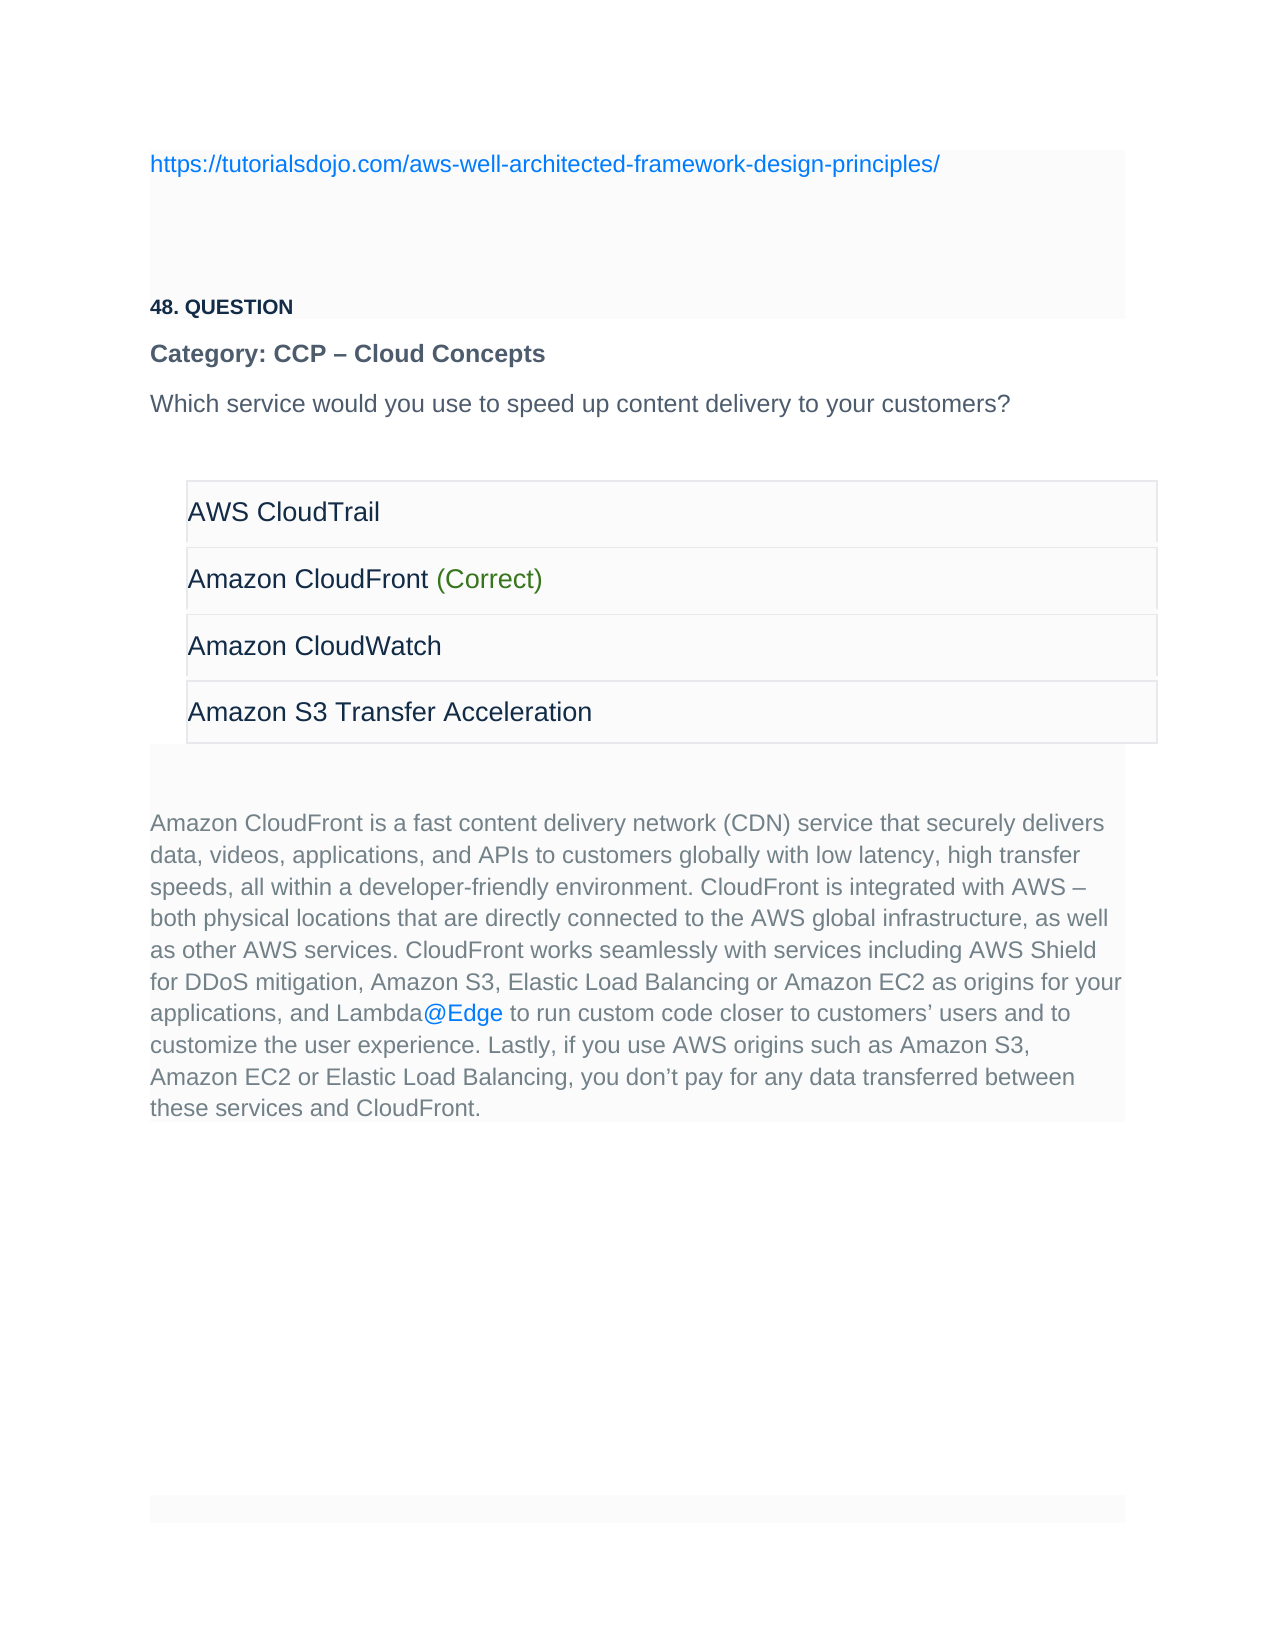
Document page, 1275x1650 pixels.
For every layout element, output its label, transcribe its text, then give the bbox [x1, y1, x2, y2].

list Amazon S3 Transfer Acceleration [188, 682, 1156, 742]
list Amazon CloudWatch [188, 615, 1156, 676]
text Which service would you use to speed up content delivery to your customers? [150, 389, 1125, 418]
text 48. QUESTION [150, 295, 1125, 319]
list AWS CloudTrail [188, 482, 1156, 542]
text Amazon CloudFront is a fast content delivery network (CDN) service that securely delivers data, videos, applications, and APIs to customers globally with low latency, high transfer speeds, all within a developer-friendly environment. CloudFront is integrated with AWS – both physical locations that are directly connected to the AWS global infrastructure, as well as other AWS services. CloudFront works seamlessly with services including AWS Shield for DDoS mitigation, Amazon S3, Elastic Load Balancing or Amazon EC2 as origins for your applications, and Lambda@Edge to run custom code closer to customers’ users and to customize the user experience. Lastly, if you use AWS origins such as Amazon S3, Amazon EC2 or Elastic Load Balancing, you don’t pay for any data transferred between these services and CloudFront. [150, 809, 1125, 1122]
text Category: CCP – Cloud Concepts [150, 339, 1125, 368]
text https://tutorialsdojo.com/aws-well-architected-framework-design-principles/ [150, 150, 1125, 178]
list Amazon CloudFront (Correct) [188, 548, 1156, 609]
